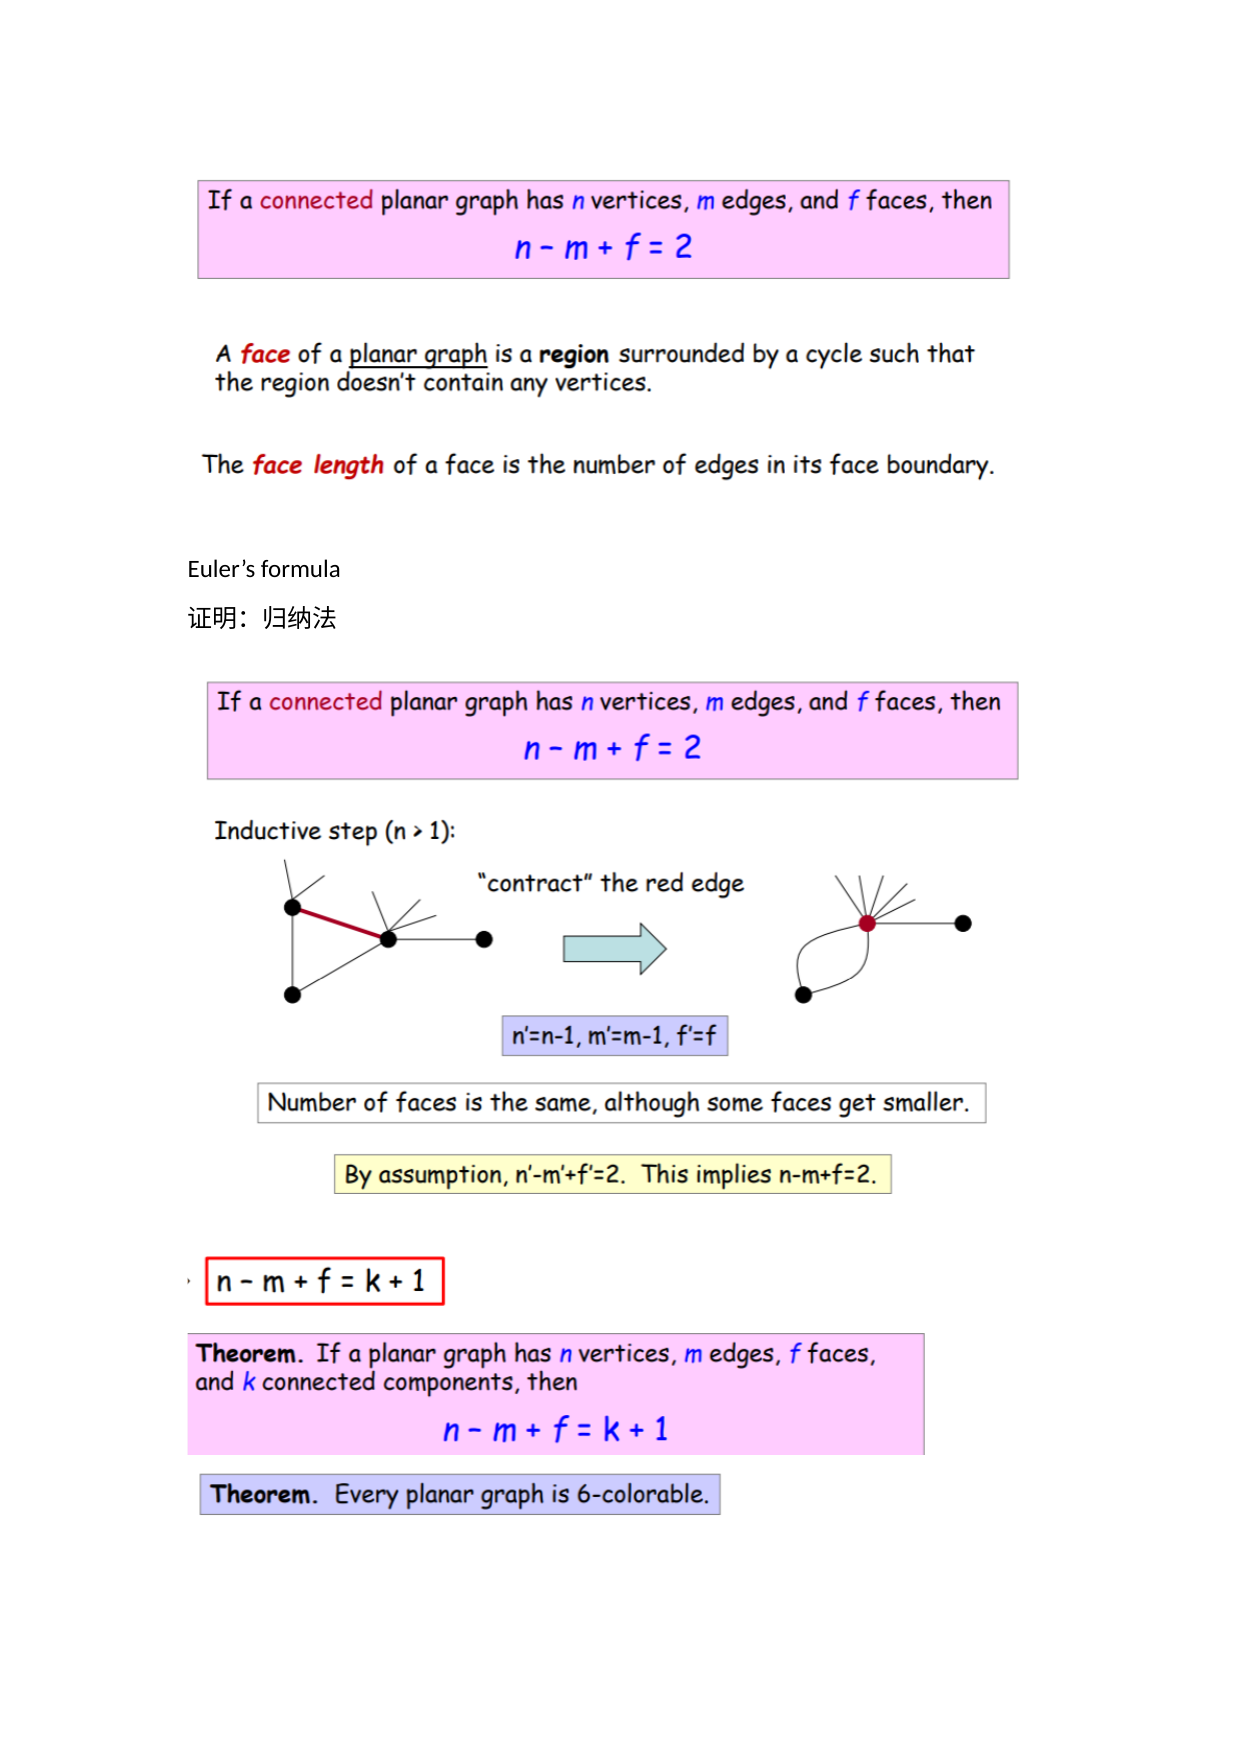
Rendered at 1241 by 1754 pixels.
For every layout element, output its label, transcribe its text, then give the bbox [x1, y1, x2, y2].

picture [187, 1332, 929, 1455]
picture [187, 1234, 463, 1328]
picture [187, 324, 992, 402]
picture [187, 649, 1044, 1218]
picture [187, 1462, 728, 1532]
text 证明：归纳法 [187, 584, 1053, 649]
picture [187, 162, 1025, 300]
text Euler’s formula [187, 552, 1053, 584]
picture [187, 422, 1024, 492]
